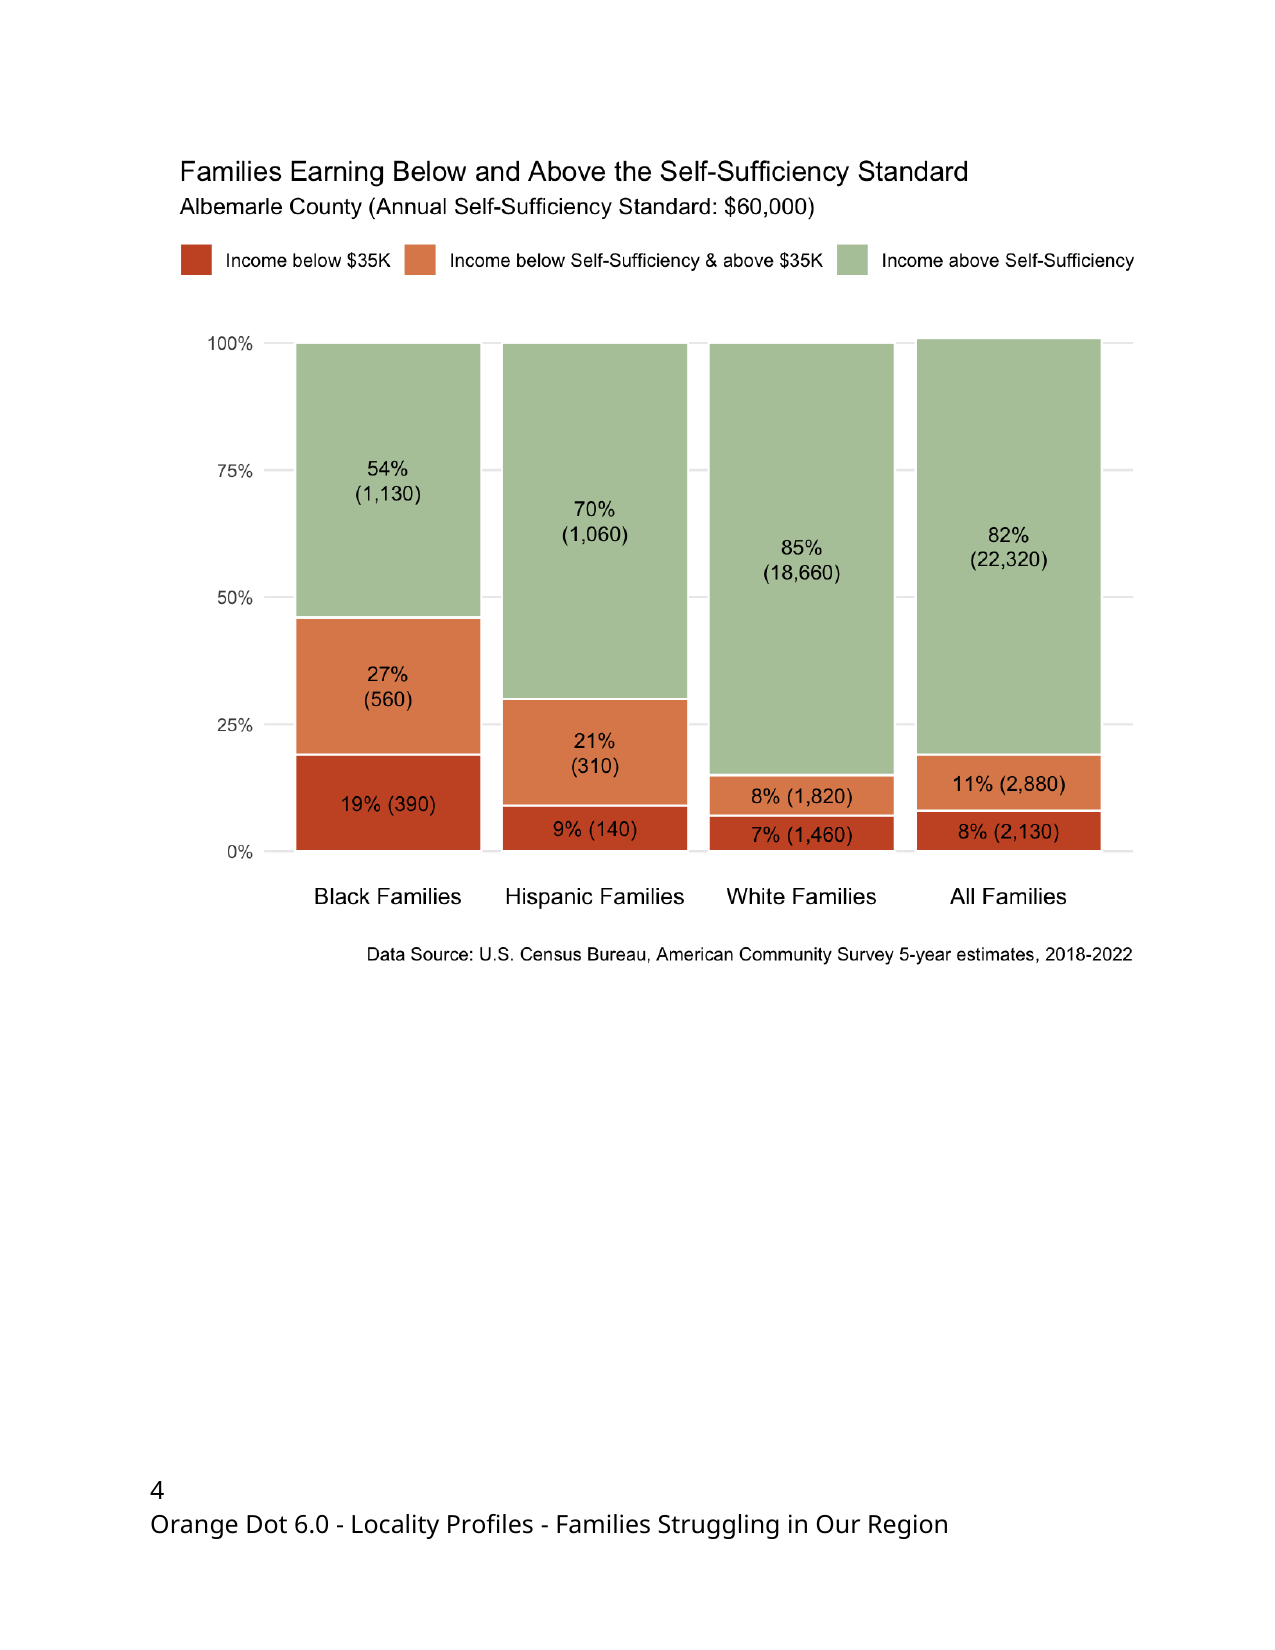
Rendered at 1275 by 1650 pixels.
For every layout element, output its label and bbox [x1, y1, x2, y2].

picture [168, 150, 1144, 975]
